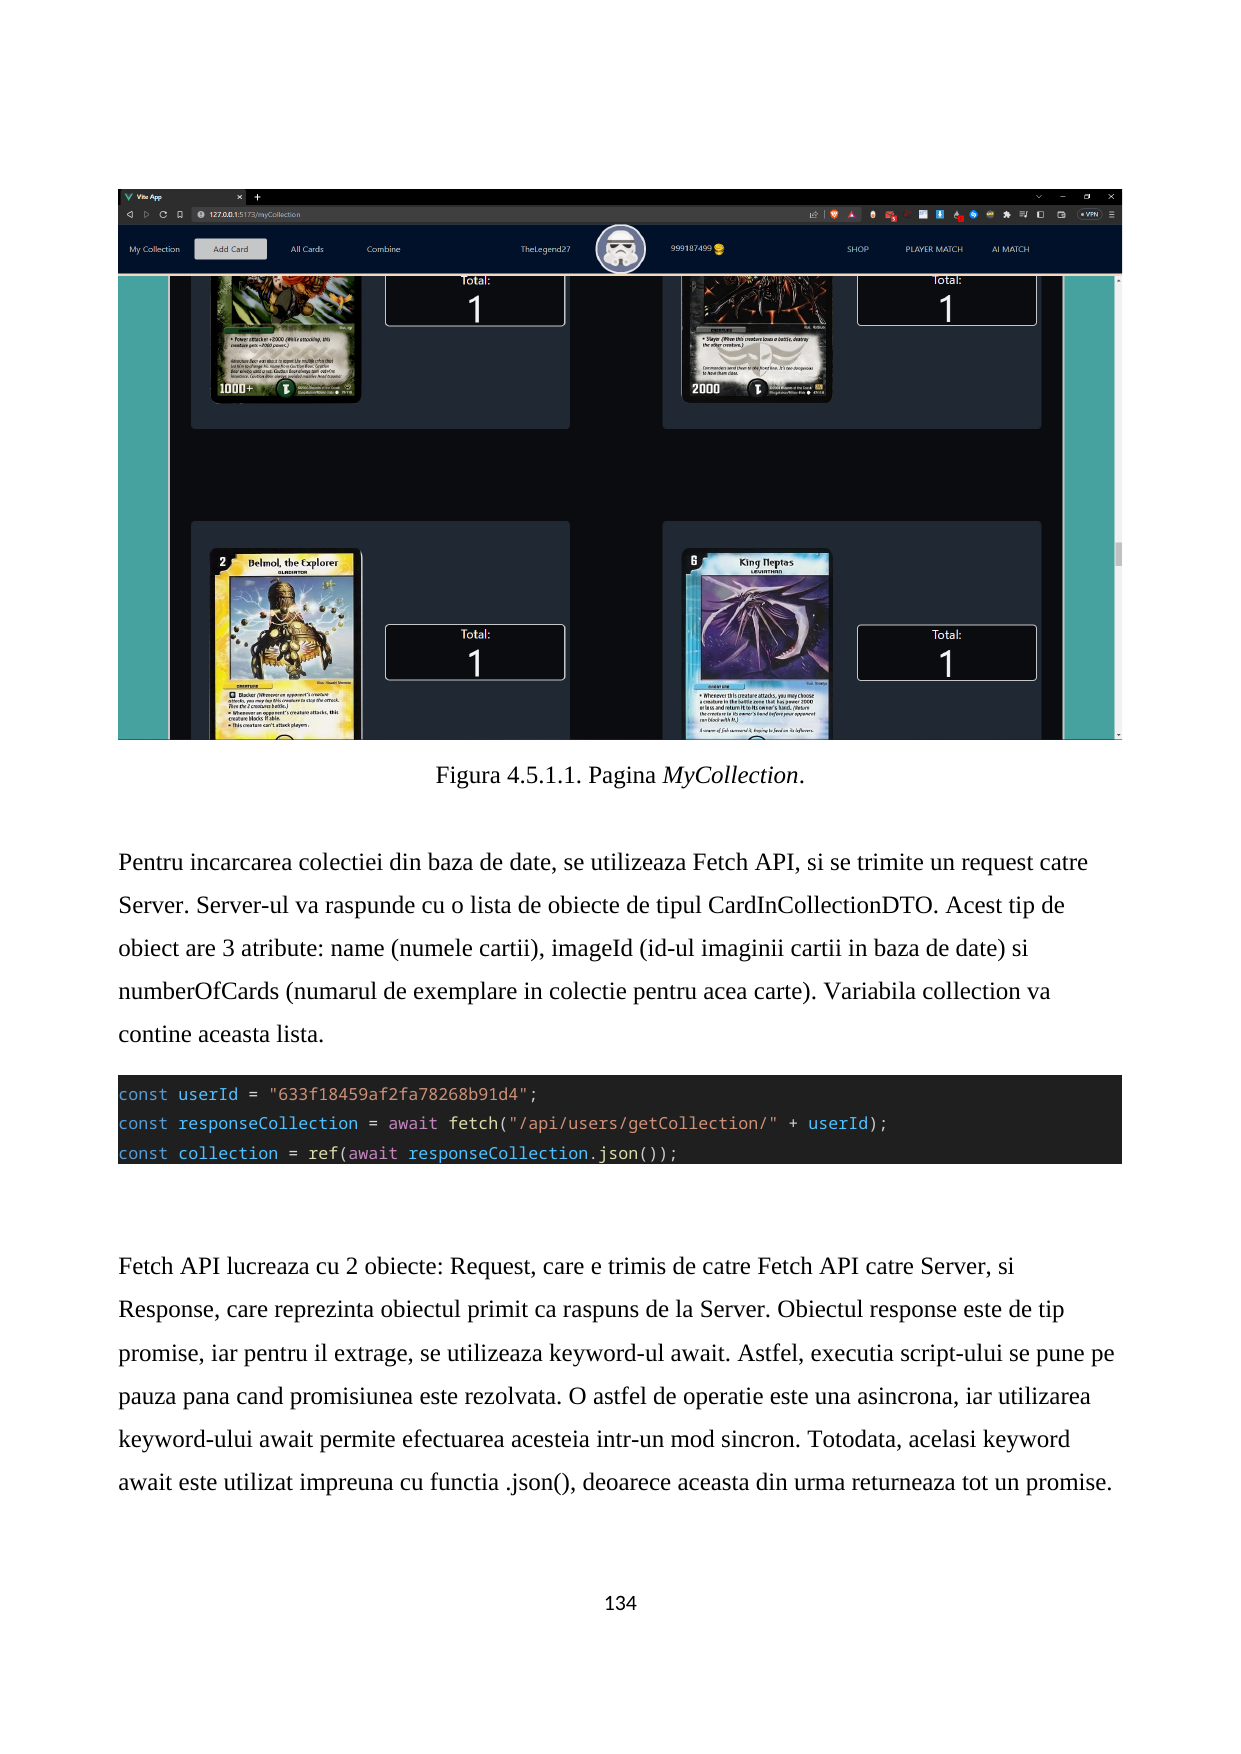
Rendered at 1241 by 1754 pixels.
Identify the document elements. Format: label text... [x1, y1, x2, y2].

text Pentru incarcarea colectiei din baza de date, se utilizeaza Fetch API, si se trimite un request catre Server. Server-ul va raspunde cu o lista de obiecte de tipul CardInCollectionDTO. Acest tip de obiect are 3 atribute: name (numele cartii), imageId (id-ul imaginii cartii in baza de date) si numberOfCards (numarul de exemplare in colectie pentru acea carte). Variabila collection va contine aceasta lista. [118, 847, 1122, 1048]
text const collection = ref(await responseCollection.json()); [118, 1134, 1122, 1164]
picture [118, 189, 1123, 740]
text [118, 1251, 1122, 1496]
text Figura 4.5.1.1. Pagina MyCollection. [118, 760, 1122, 788]
text const responseCollection = await fetch("/api/users/getCollection/" + userId); [118, 1105, 1122, 1134]
text const userId = "633f18459af2fa78268b91d4"; [118, 1075, 1122, 1105]
